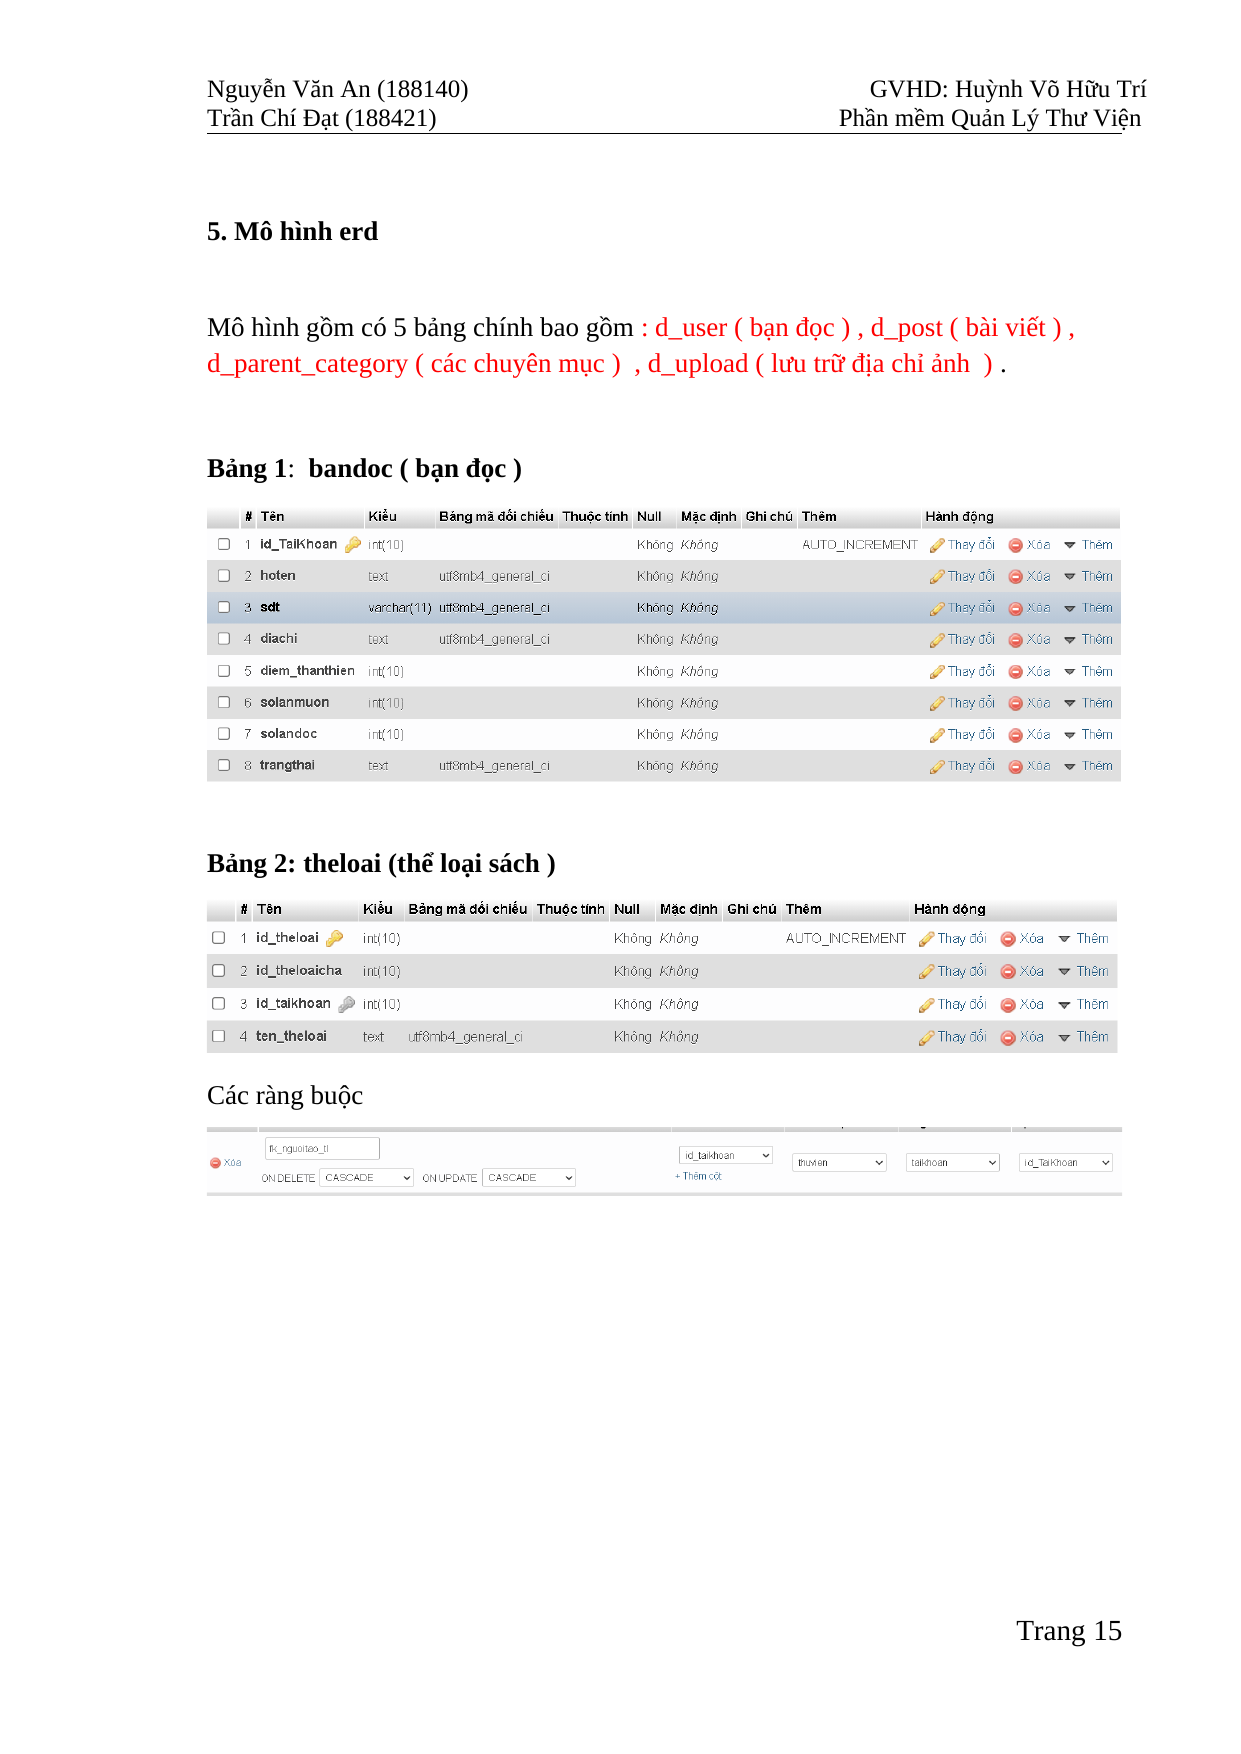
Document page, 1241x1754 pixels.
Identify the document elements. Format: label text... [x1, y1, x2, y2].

subtitle 5. Mô hình erd [207, 215, 1122, 246]
picture [206, 895, 1123, 1062]
text Các ràng buộc [207, 1079, 1122, 1110]
picture [206, 500, 1123, 782]
subtitle Bảng 1: bandoc ( bạn đọc ) [207, 452, 1122, 483]
picture [206, 1127, 1123, 1196]
text Bảng 2: theloai (thể loại sách ) [207, 847, 1122, 878]
text Mô hình gồm có 5 bảng chính bao gồm : d_user ( bạn đọc ) , d_post ( bài viết ) , d_parent_category ( các chuyên mục ) , d_upload ( lưu trữ địa chỉ ảnh ) . [207, 311, 1122, 378]
